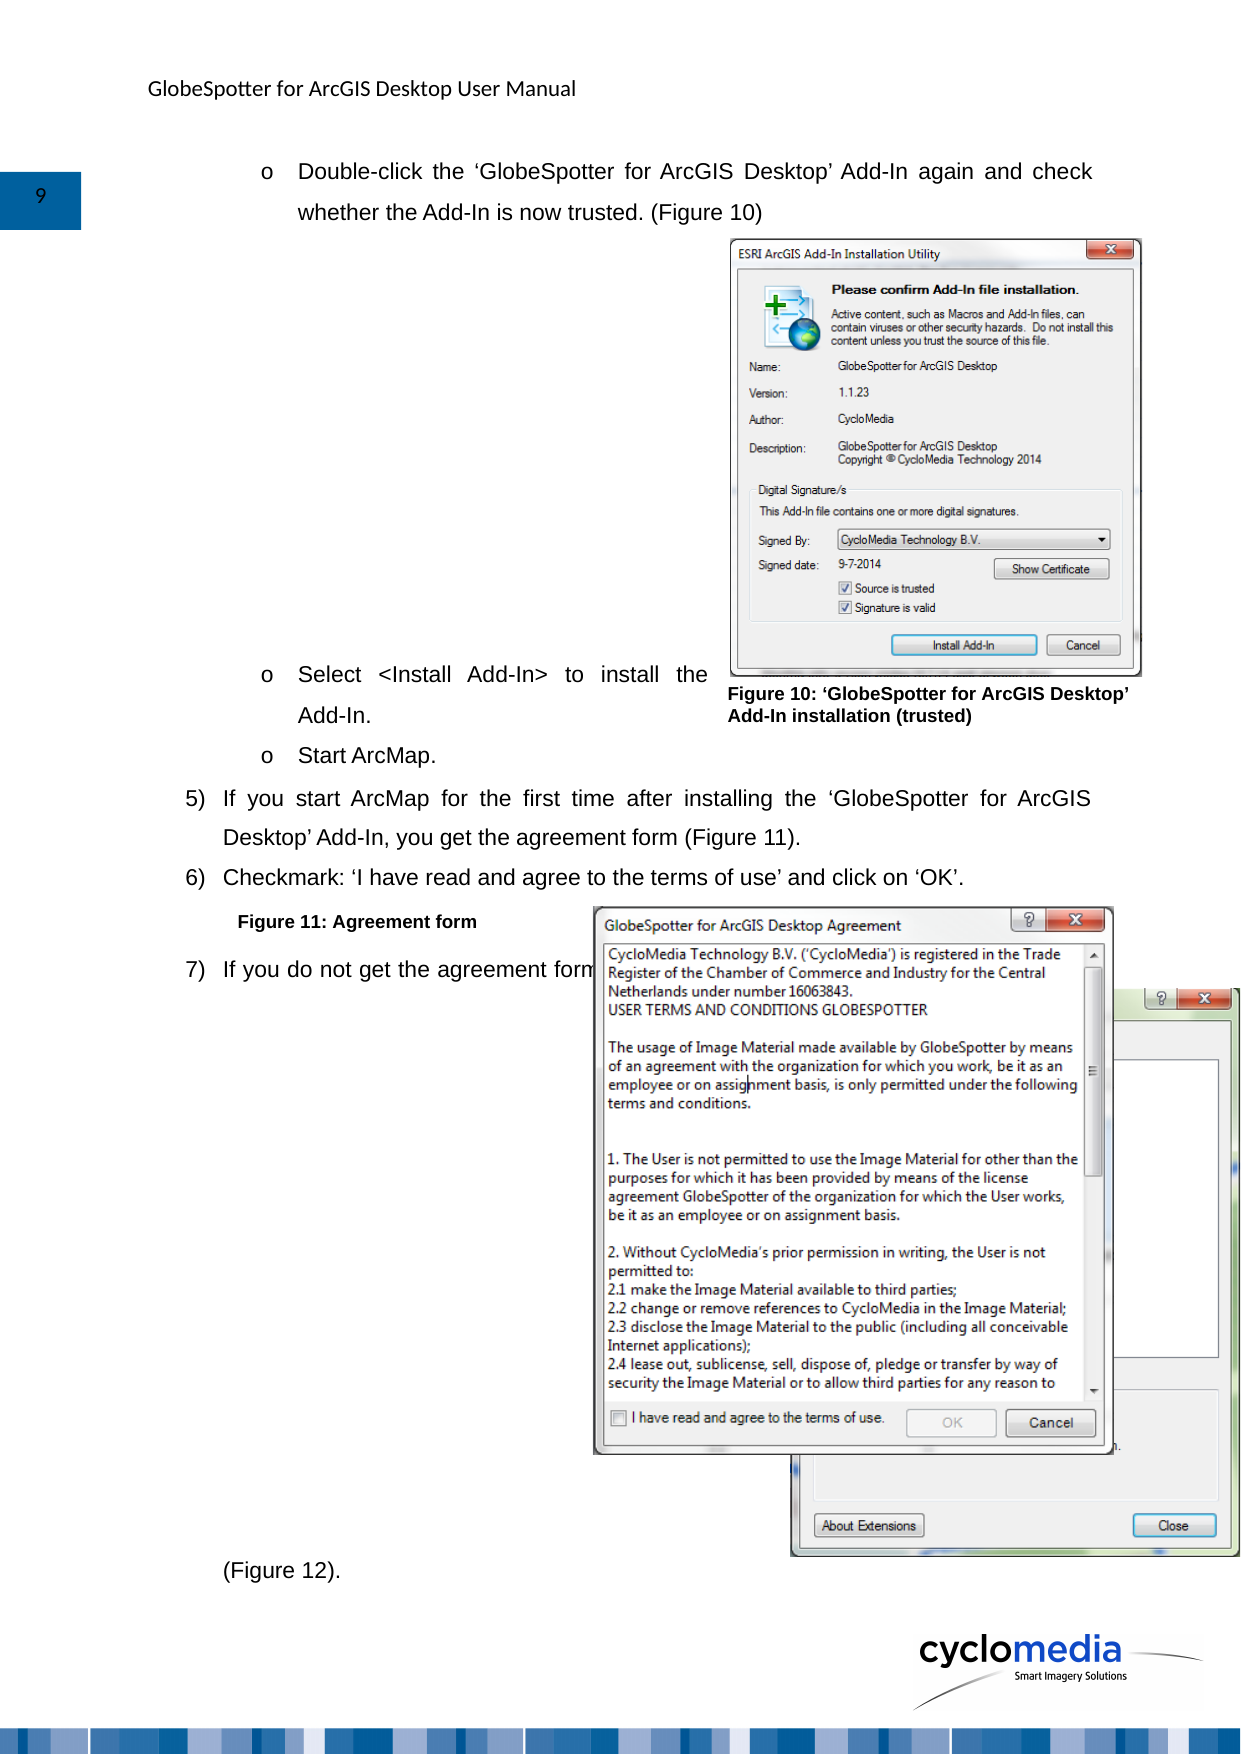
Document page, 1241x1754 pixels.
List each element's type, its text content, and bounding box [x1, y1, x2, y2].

list If you do not get the agreement form, select the menu: Customize -> Extensions. (Figure 11). [185, 903, 1093, 1583]
list If you start ArcMap for the first time after installing the ‘GlobeSpotter for ArcGIS Desktop’ Add-In, you get the agreement form (Figure 12). [185, 784, 1093, 850]
picture [592, 906, 1241, 1557]
list Start ArcMap. [260, 742, 1093, 770]
picture [730, 238, 1143, 677]
list Checkmark: ‘I have read and agree to the terms of use’ and click on ‘OK’. [185, 863, 1093, 890]
picture [0, 1727, 1241, 1754]
picture [912, 1634, 1204, 1711]
list Double-click the ‘GlobeSpotter for ArcGIS Desktop’ Add-In again and check whether the Add-In is now trusted. (Figure 10) [260, 158, 1093, 226]
